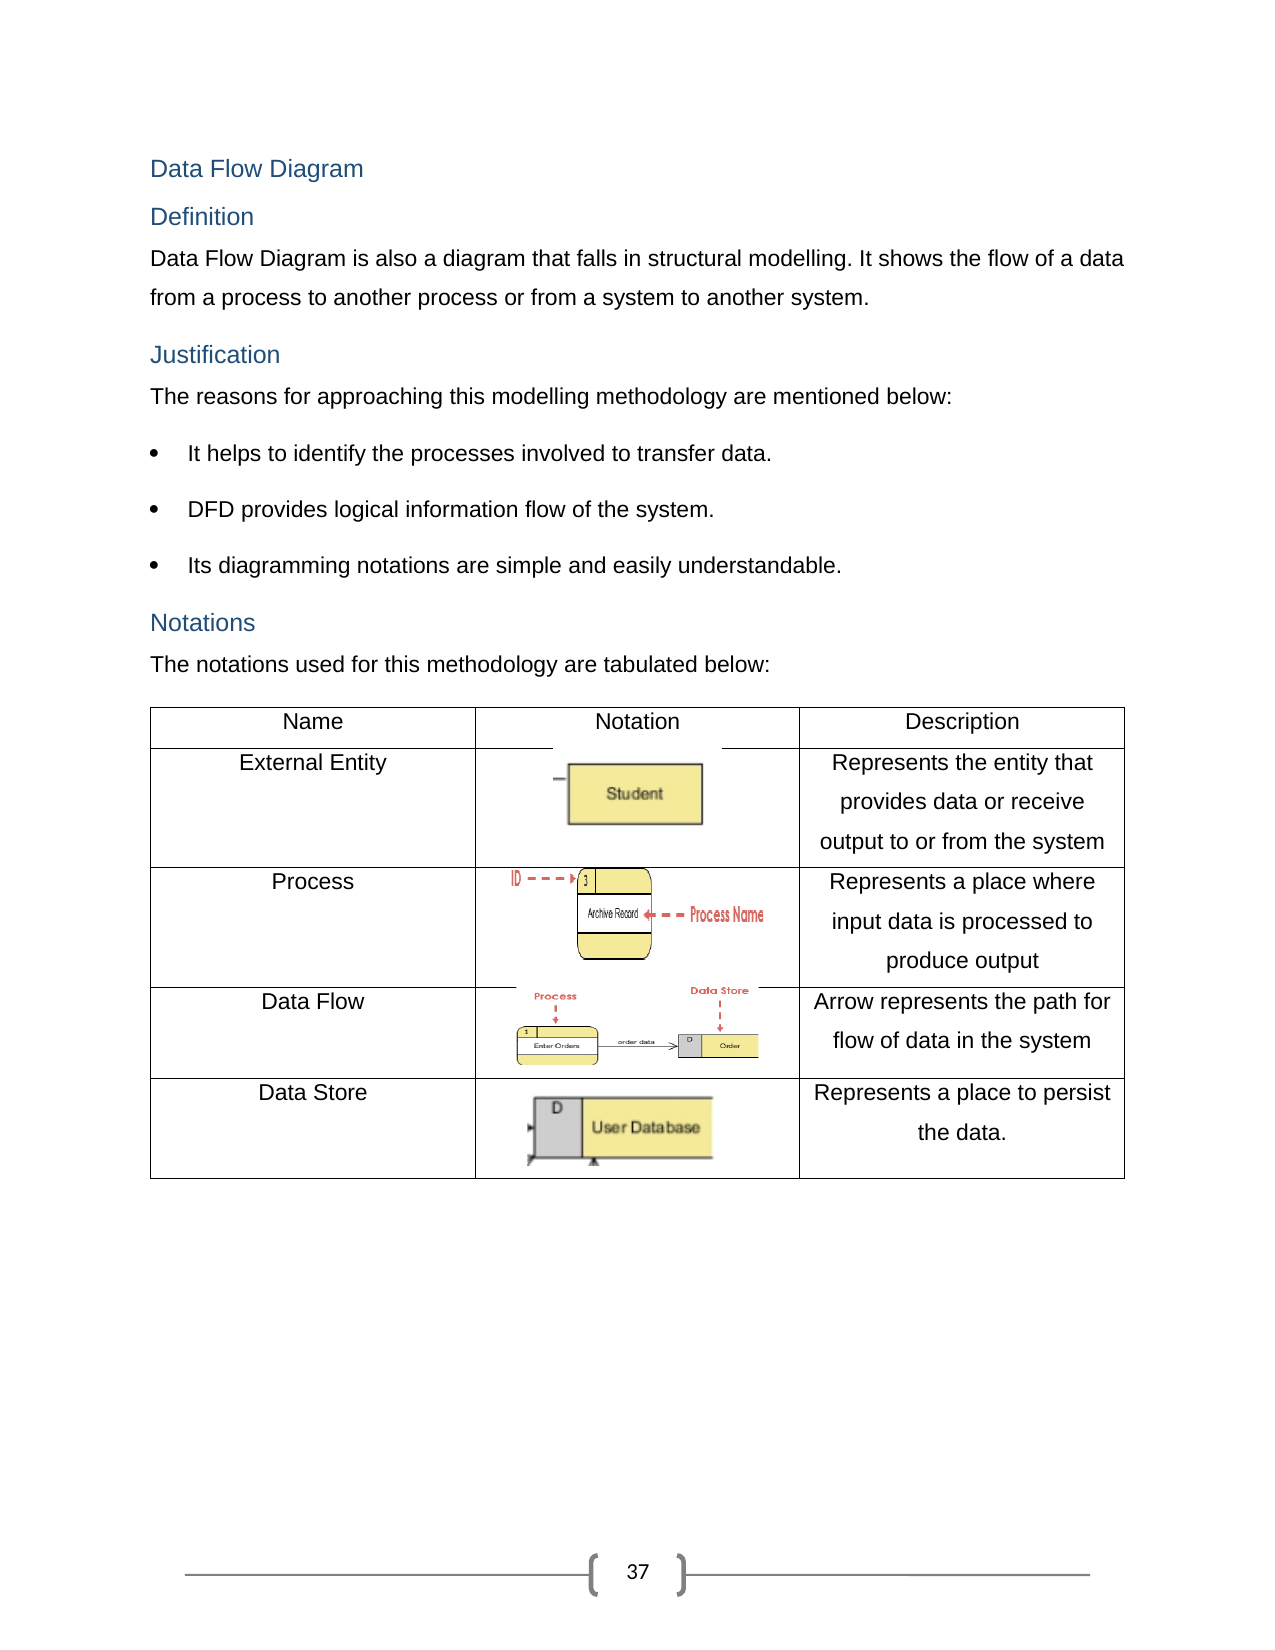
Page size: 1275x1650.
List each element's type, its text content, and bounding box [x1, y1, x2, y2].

table_cell Represents a place where input data is processed to produce output [800, 868, 1124, 987]
table_cell Data Store [151, 1079, 475, 1178]
table_cell Data Flow [151, 988, 475, 1078]
table_cell External Entity [151, 749, 475, 867]
text The reasons for approaching this modelling methodology are mentioned below: [150, 383, 1125, 410]
table_cell Represents the entity that provides data or receive output to or from the system [800, 749, 1124, 867]
picture [527, 1079, 748, 1166]
text Data Flow Diagram is also a diagram that falls in structural modelling. It shows the flow of a data from a process to another process or from a system to another system. [150, 244, 1125, 310]
text Notations [150, 608, 1125, 637]
table_cell Process [151, 868, 475, 987]
picture [553, 748, 722, 849]
picture [511, 868, 764, 960]
text Justification [150, 340, 1125, 369]
list Its diagramming notations are simple and easily understandable. [150, 552, 1125, 578]
text Data Flow Diagram [150, 154, 1125, 183]
table_cell Arrow represents the path for flow of data in the system [800, 988, 1124, 1078]
text The notations used for this methodology are tabulated below: [150, 651, 1125, 677]
table_header Name [151, 708, 475, 748]
list It helps to identify the processes involved to transfer data. [150, 439, 1125, 466]
table_header Description [800, 708, 1124, 748]
list DFD provides logical information flow of the system. [150, 496, 1125, 522]
table_cell Represents a place to persist the data. [800, 1079, 1124, 1178]
table_cell [476, 1079, 799, 1178]
table_cell [476, 988, 799, 1078]
table_header Notation [476, 708, 799, 748]
picture [516, 987, 759, 1065]
text Definition [150, 201, 1125, 230]
table_cell [476, 749, 799, 867]
table_cell [476, 868, 799, 987]
